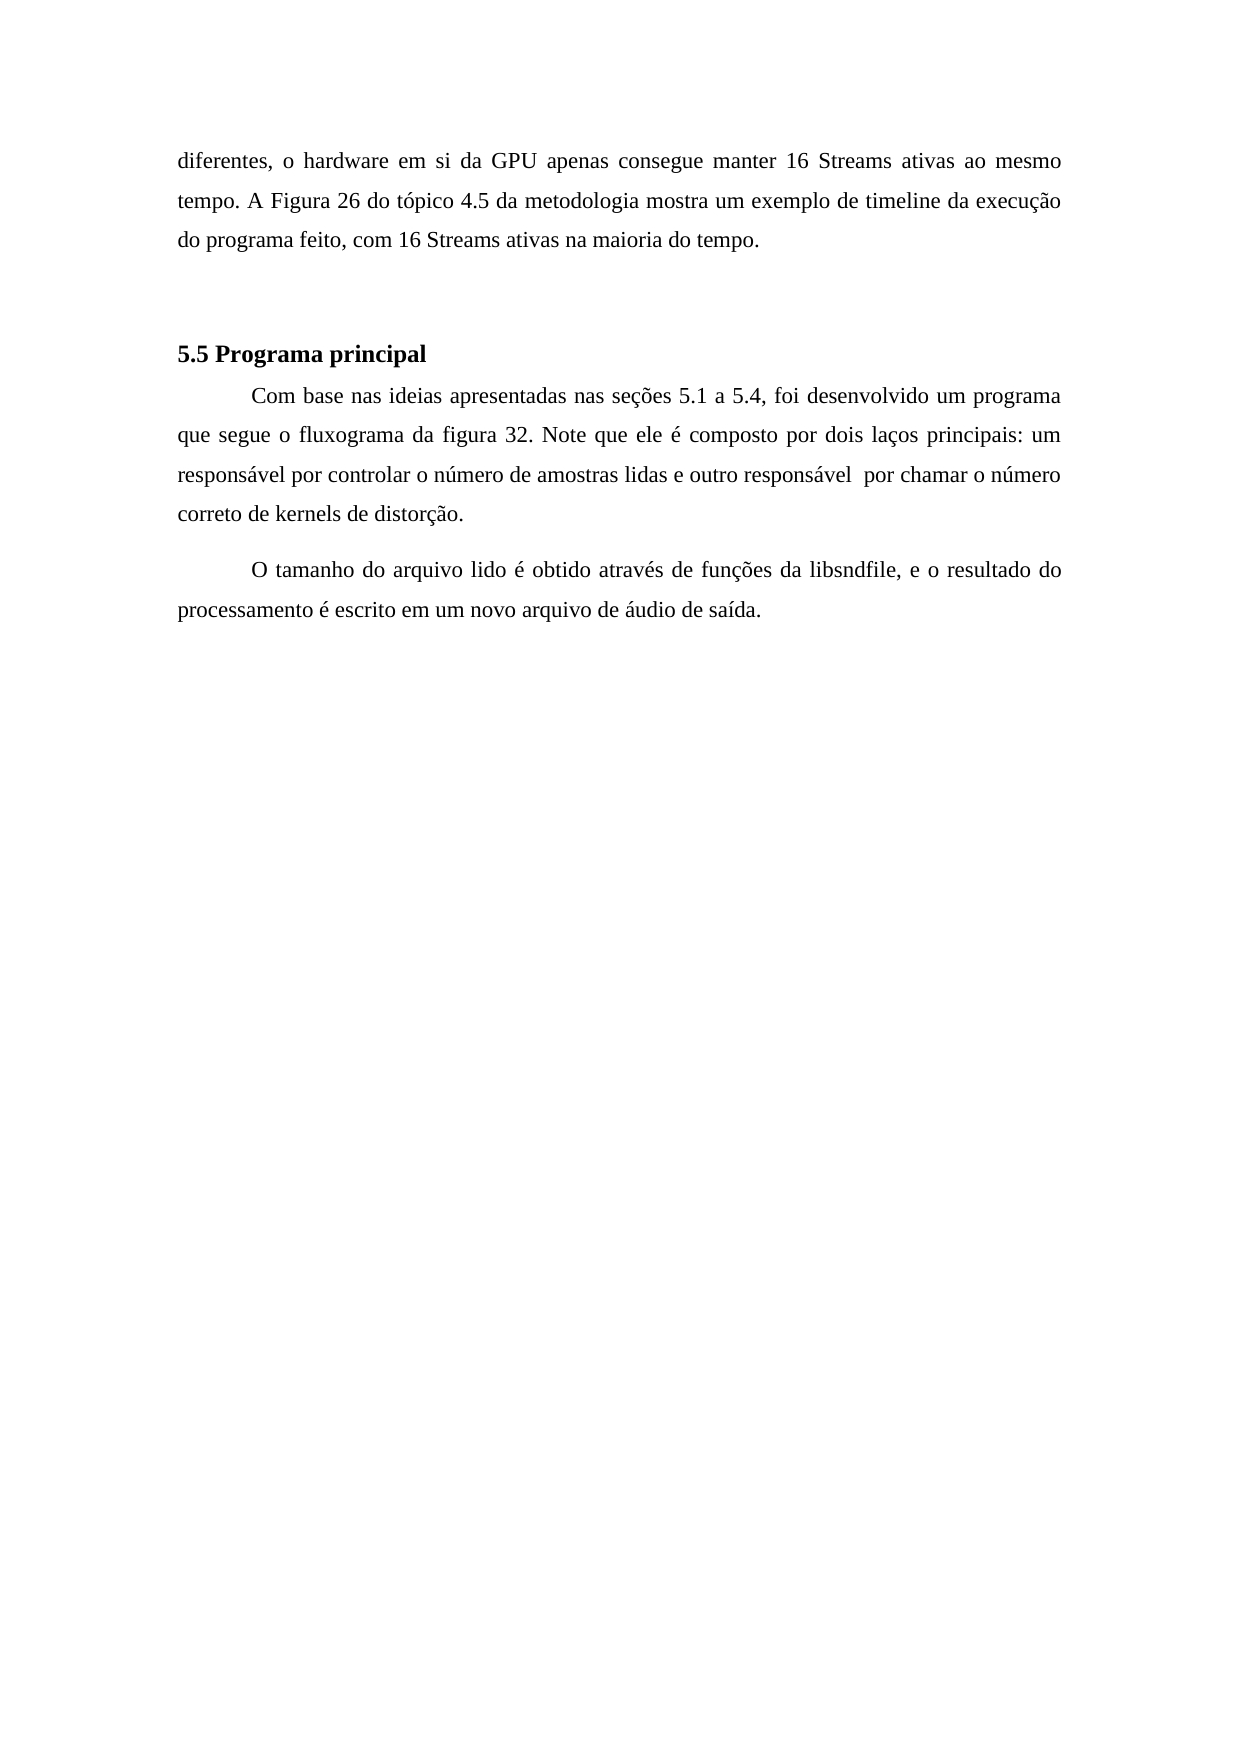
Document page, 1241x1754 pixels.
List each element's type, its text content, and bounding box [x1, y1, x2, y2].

text Com base nas ideias apresentadas nas seções 5.1 a 5.4, foi desenvolvido um programa que segue o fluxograma da figura 32. Note que ele é composto por dois laços principais: um responsável por controlar o número de amostras lidas e outro responsável por chamar o número correto de kernels de distorção. [177, 382, 1063, 527]
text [177, 148, 1063, 253]
subtitle 5.5 Programa principal [177, 339, 1063, 368]
text O tamanho do arquivo lido é obtido através de funções da libsndfile, e o resultado do processamento é escrito em um novo arquivo de áudio de saída. [177, 557, 1063, 622]
